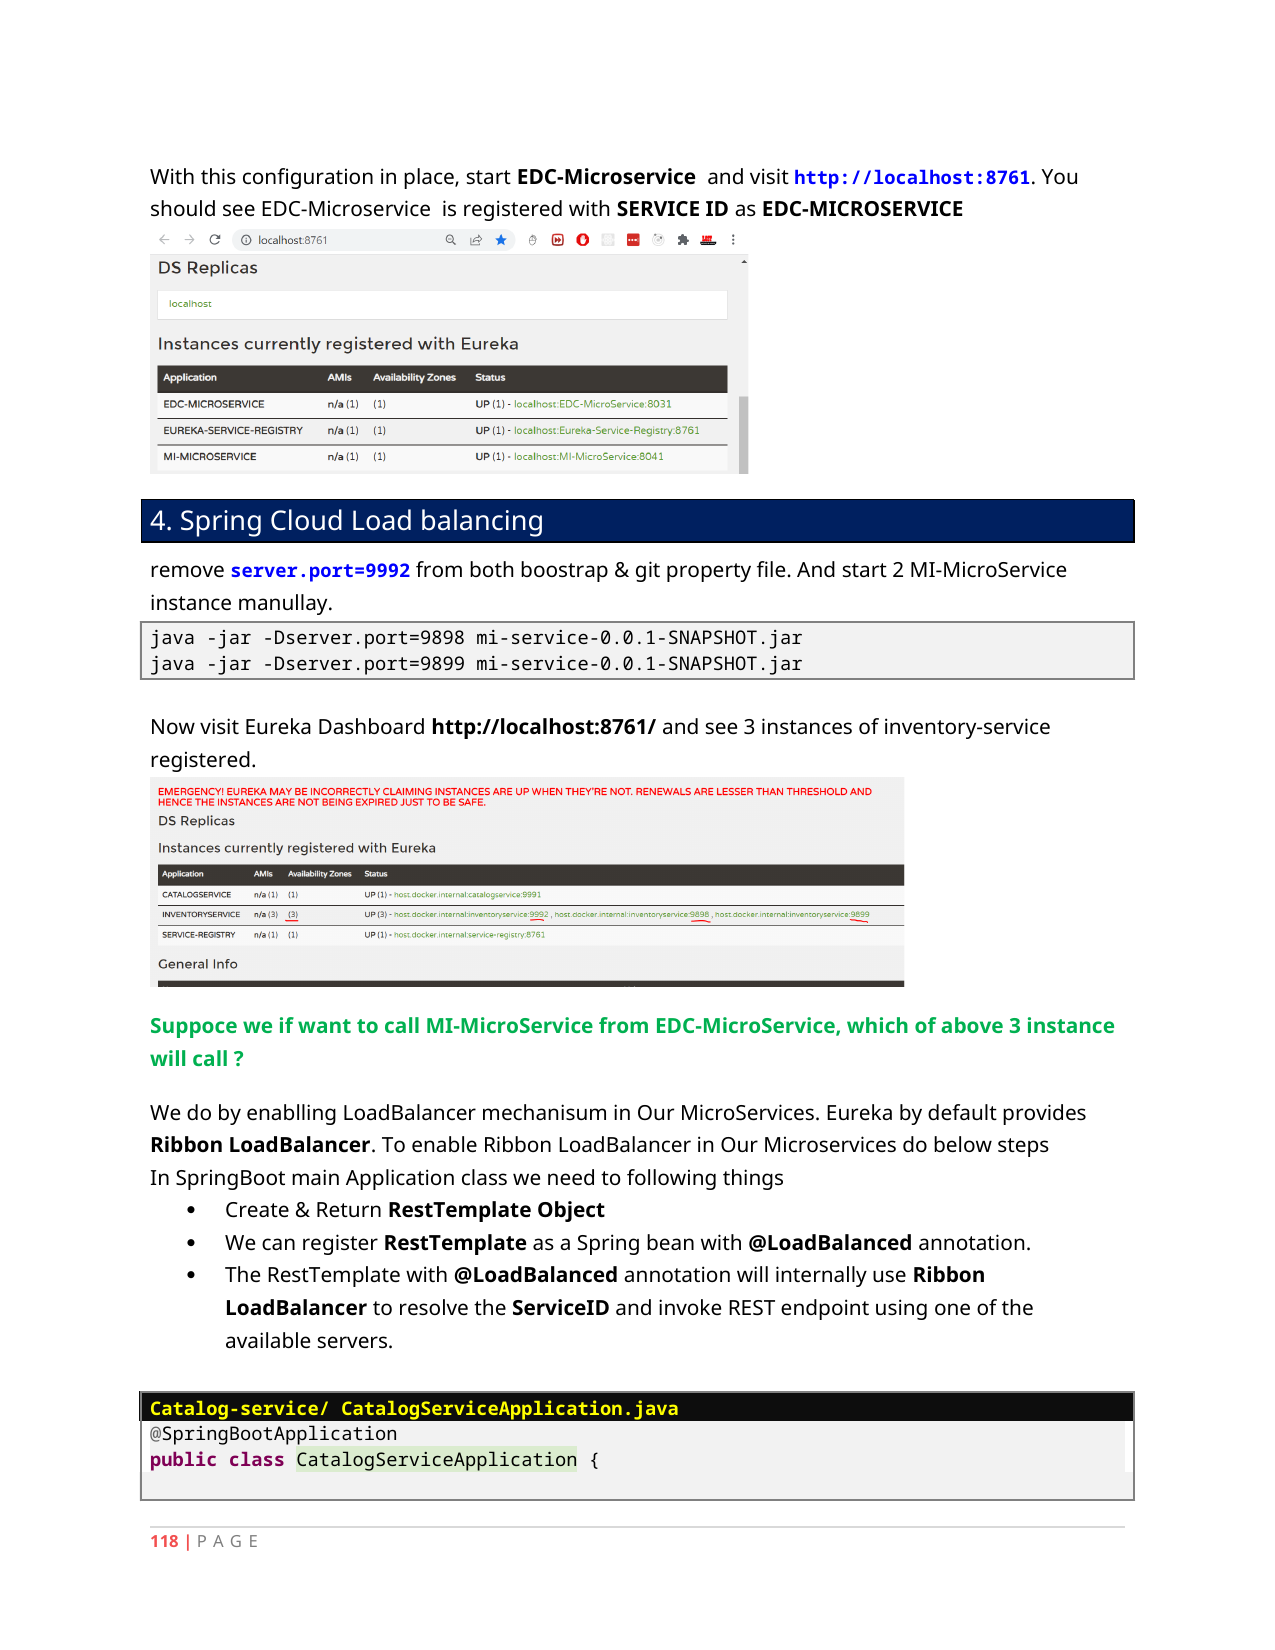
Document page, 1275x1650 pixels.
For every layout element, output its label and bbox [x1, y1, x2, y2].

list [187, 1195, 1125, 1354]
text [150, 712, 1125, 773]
picture [150, 777, 905, 987]
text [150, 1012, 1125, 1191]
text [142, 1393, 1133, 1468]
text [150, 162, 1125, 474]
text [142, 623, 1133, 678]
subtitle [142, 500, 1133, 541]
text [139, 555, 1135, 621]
picture [150, 227, 749, 474]
